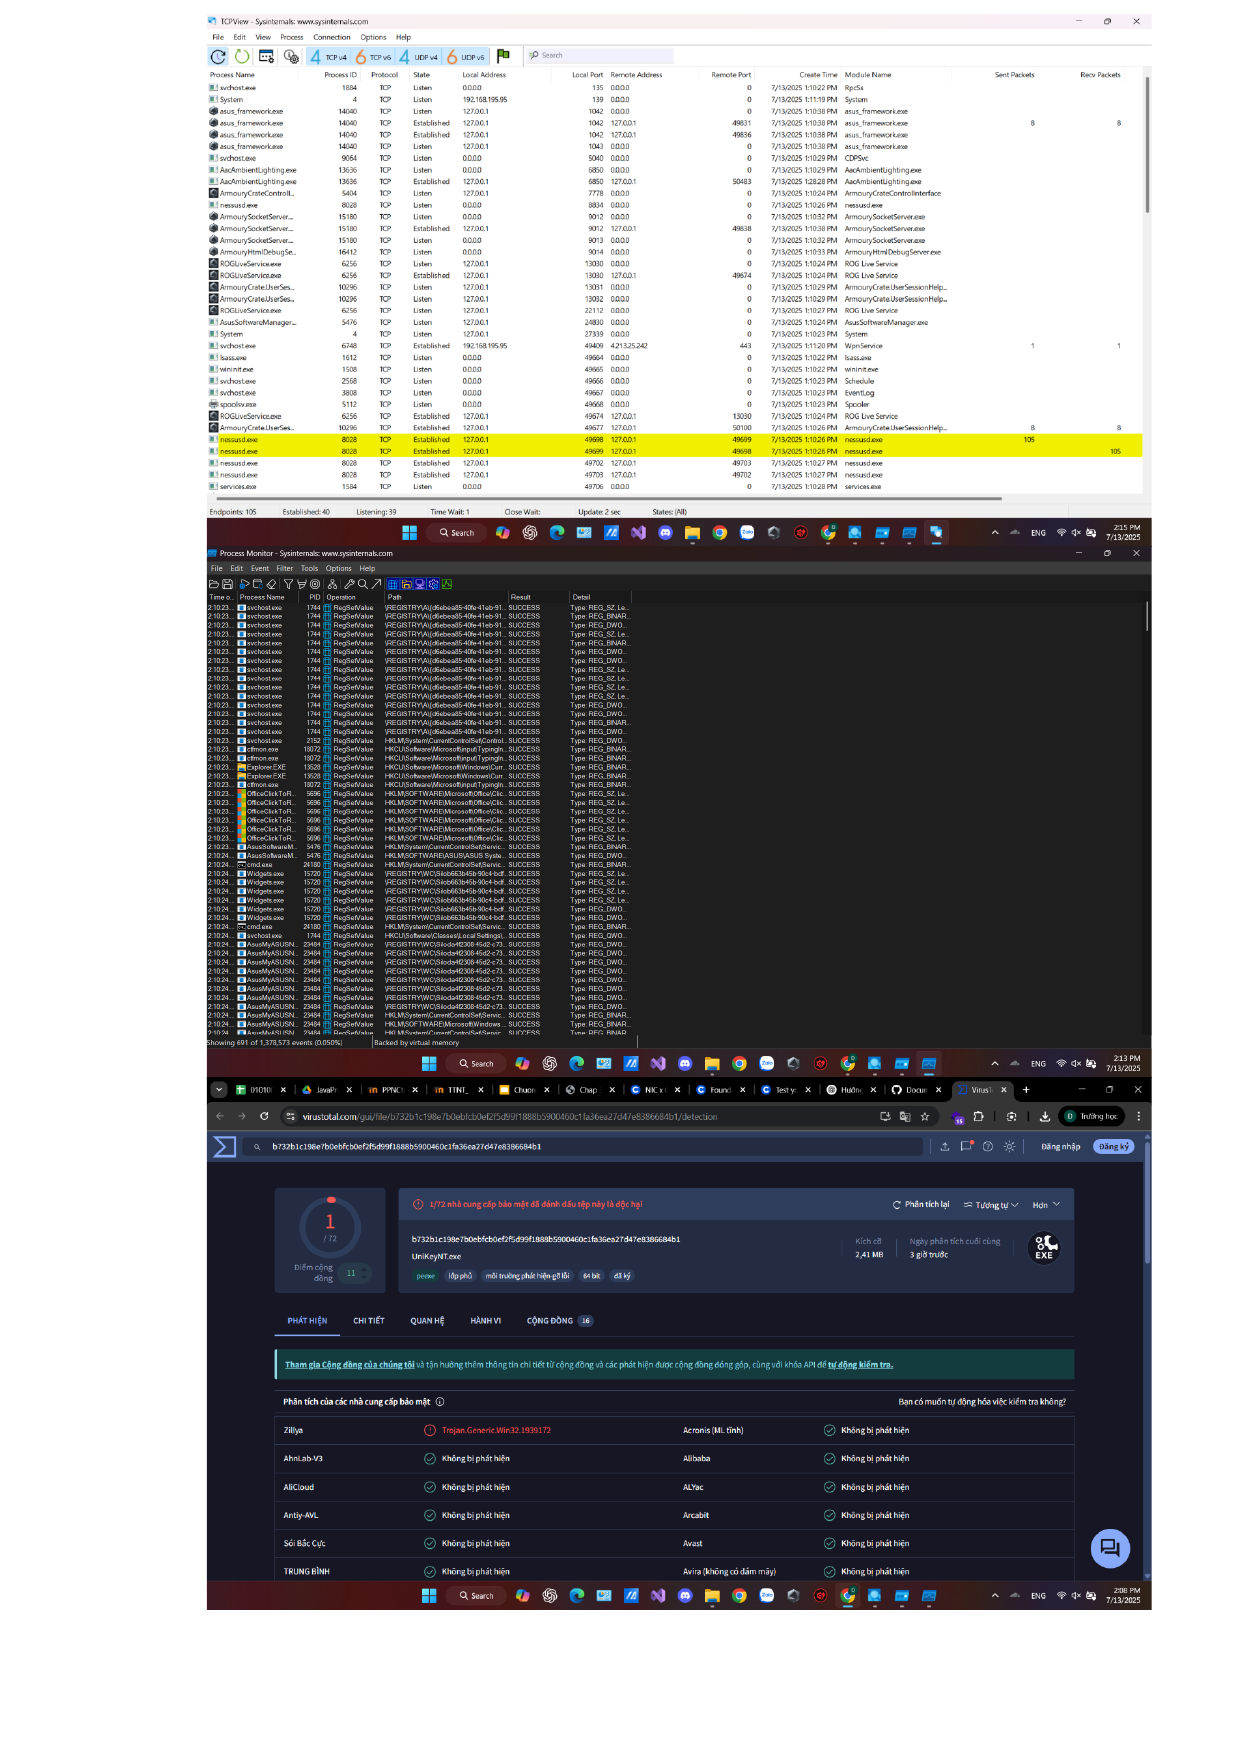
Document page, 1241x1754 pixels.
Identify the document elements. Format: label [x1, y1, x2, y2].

picture [206, 14, 1152, 1610]
